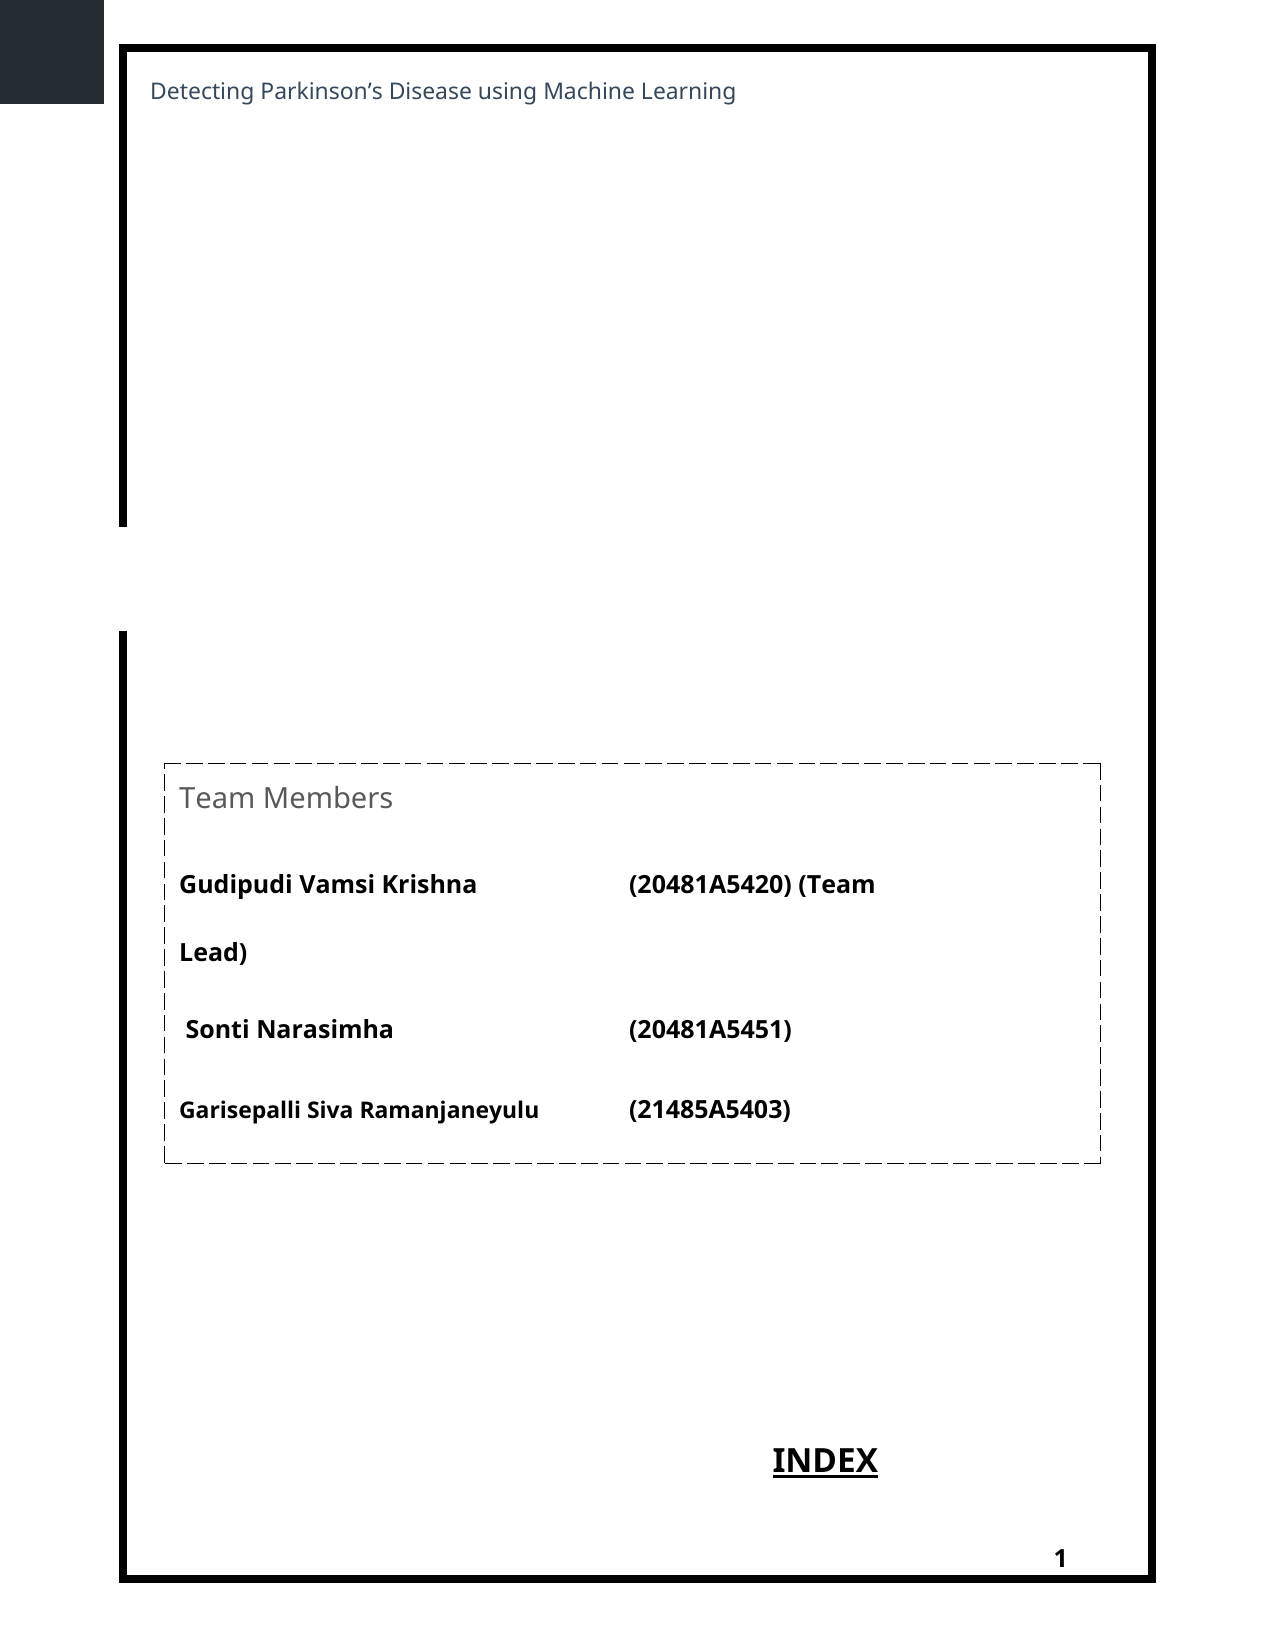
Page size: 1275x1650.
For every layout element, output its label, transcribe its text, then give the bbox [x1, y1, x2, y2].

text INDEX [525, 1437, 1125, 1482]
